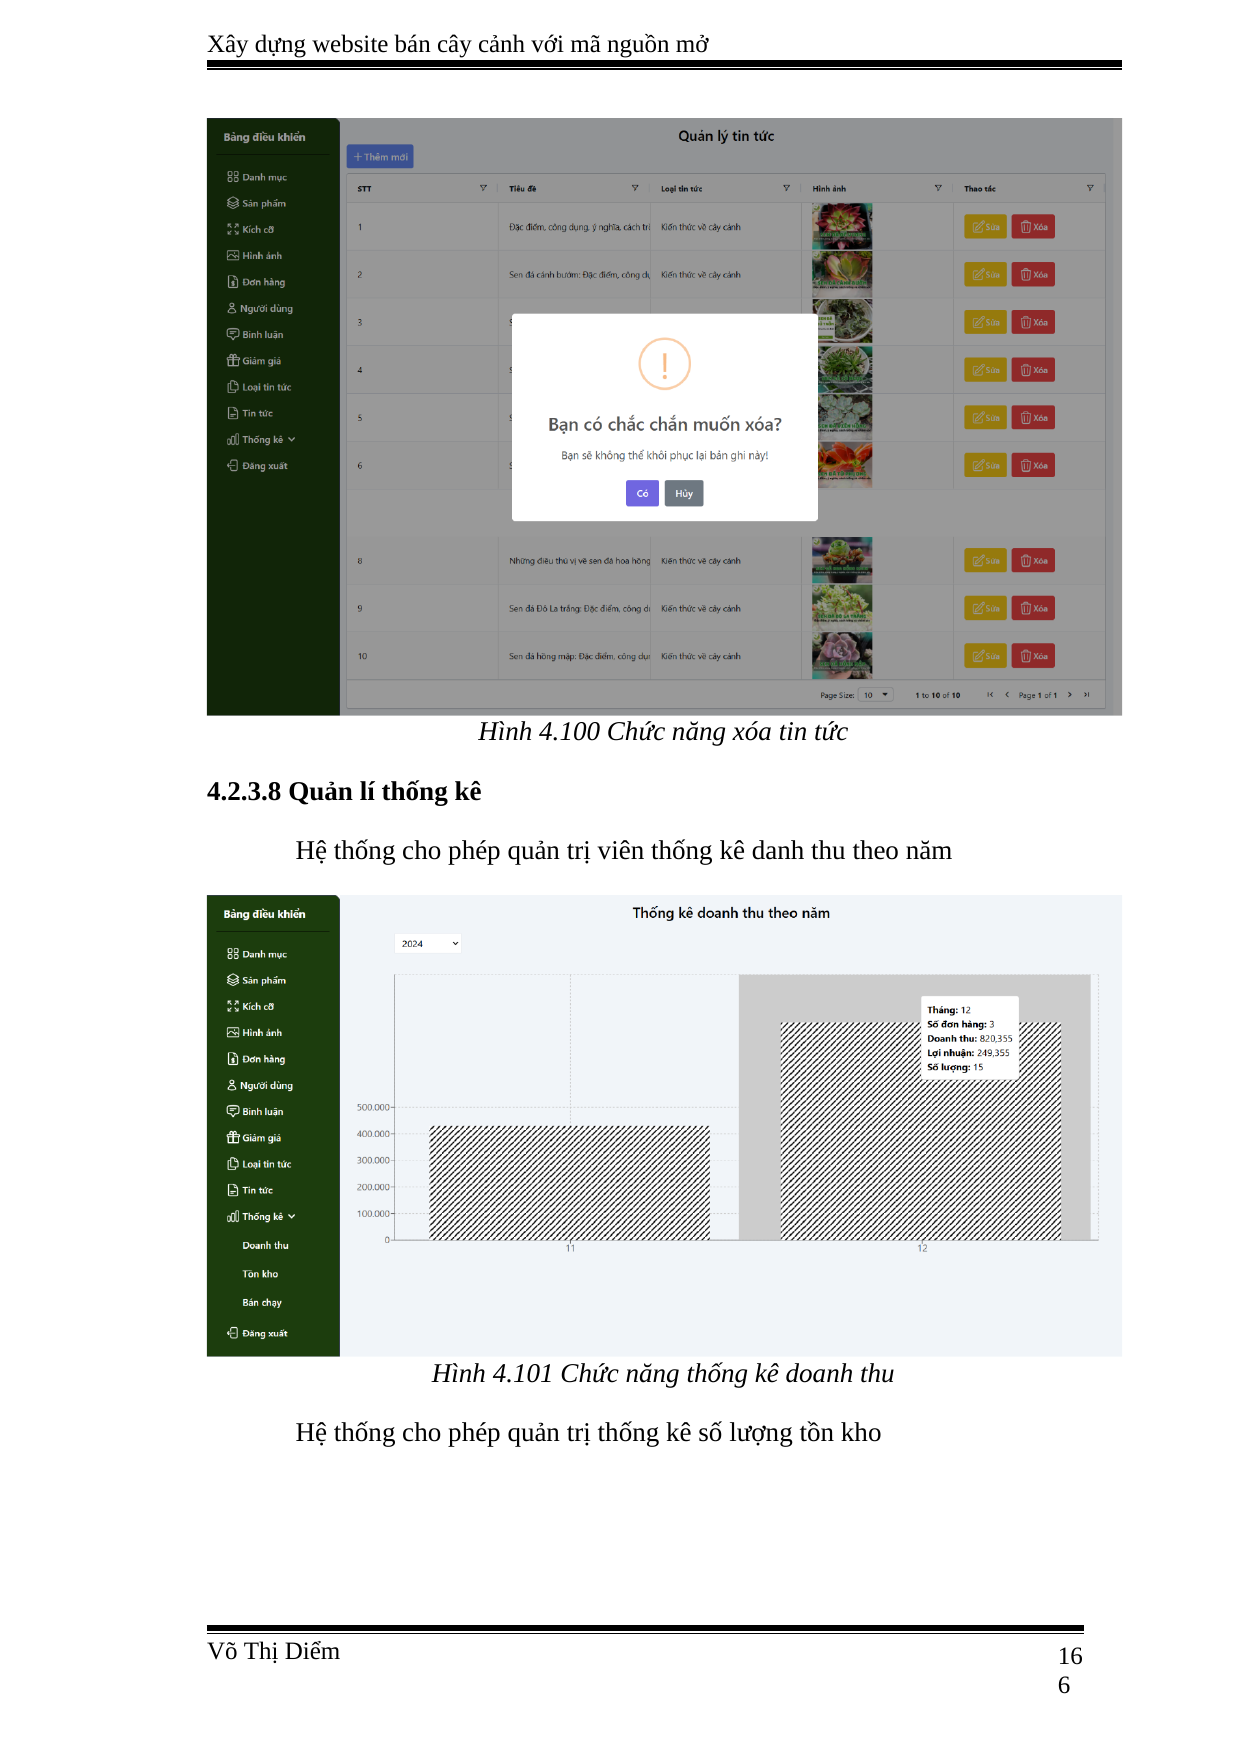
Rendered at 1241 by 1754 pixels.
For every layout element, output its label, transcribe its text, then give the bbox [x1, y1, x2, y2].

text Hệ thống cho phép quản trị viên thống kê danh thu theo năm [207, 834, 1122, 865]
picture [206, 895, 1123, 1357]
text Hệ thống cho phép quản trị thống kê số lượng tồn kho [207, 1416, 1122, 1447]
picture [206, 118, 1123, 716]
subtitle Quản lí thống kê [207, 775, 1122, 806]
